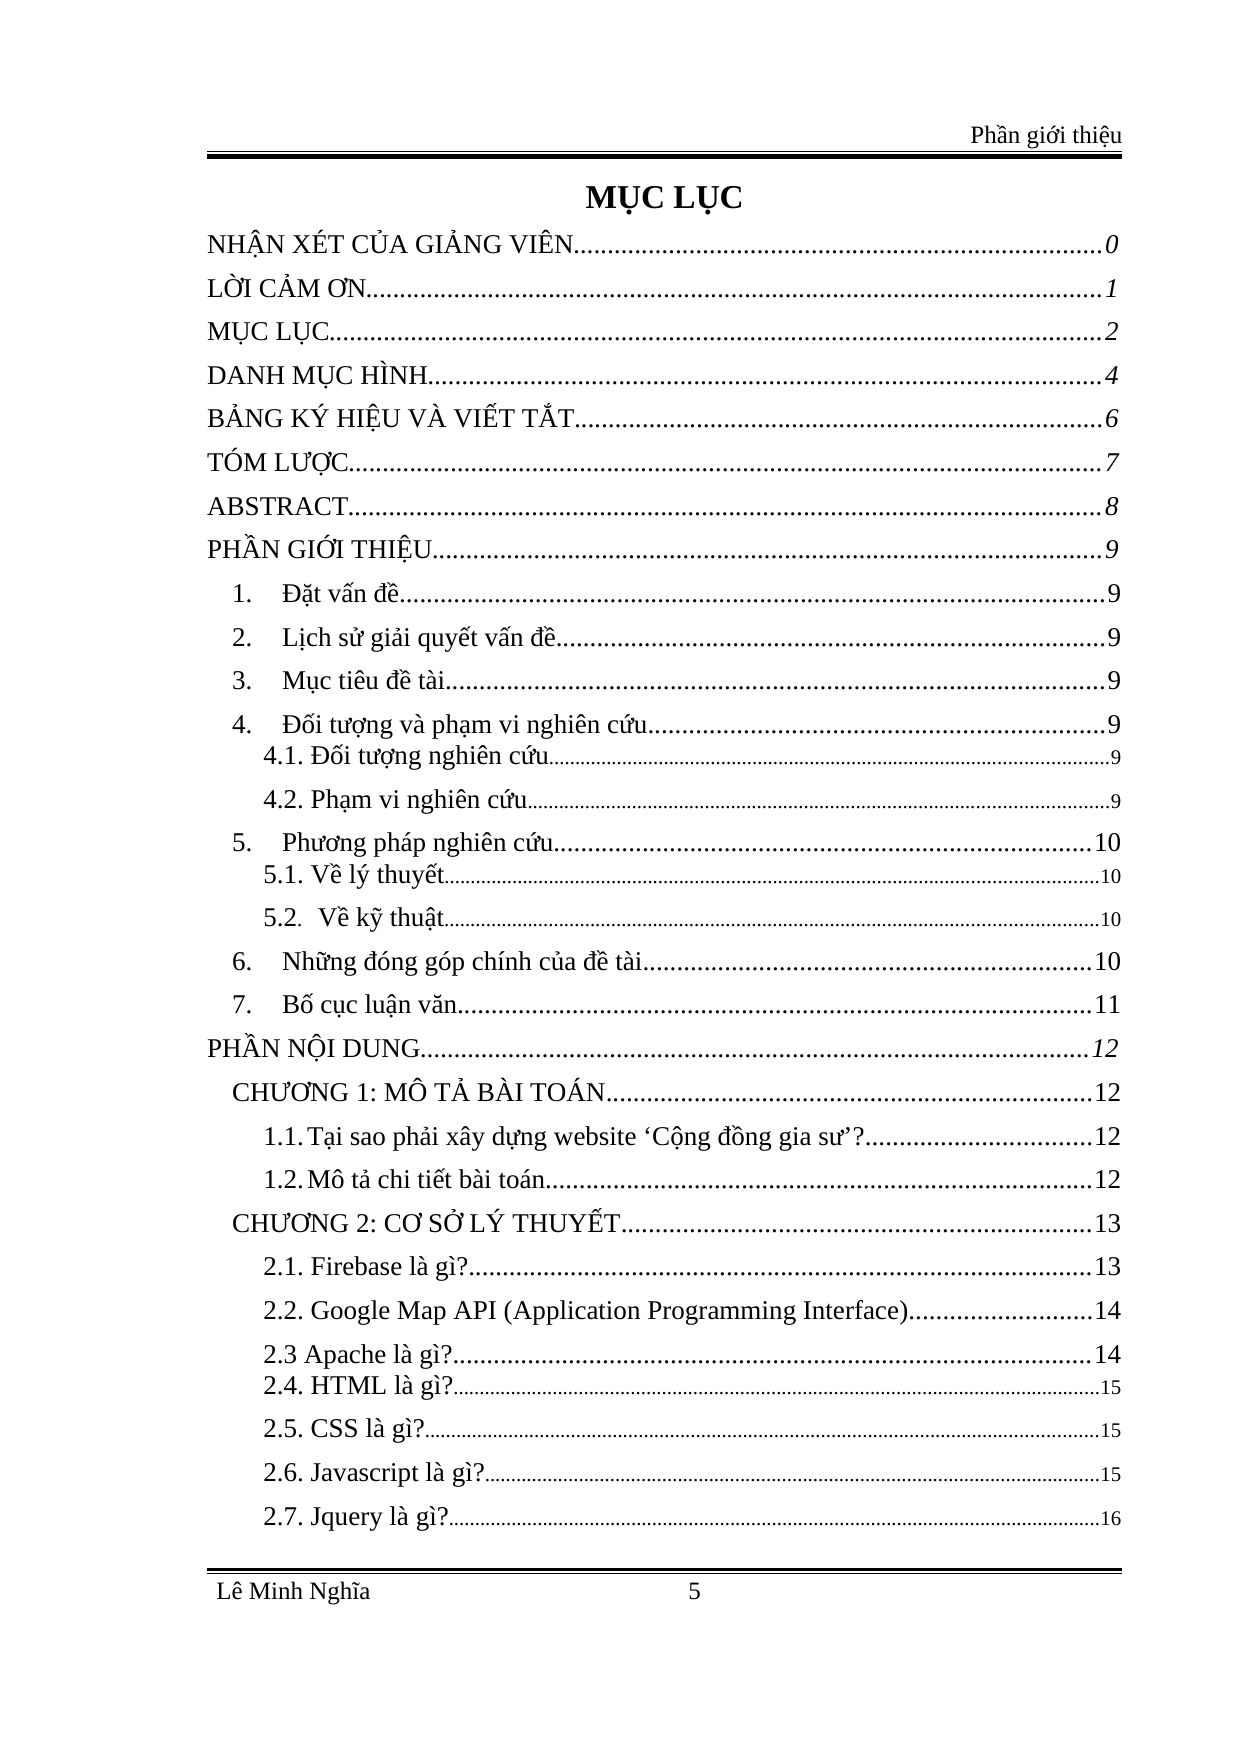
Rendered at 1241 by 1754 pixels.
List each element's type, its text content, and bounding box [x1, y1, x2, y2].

subtitle MỤC LỤC [207, 177, 1122, 216]
